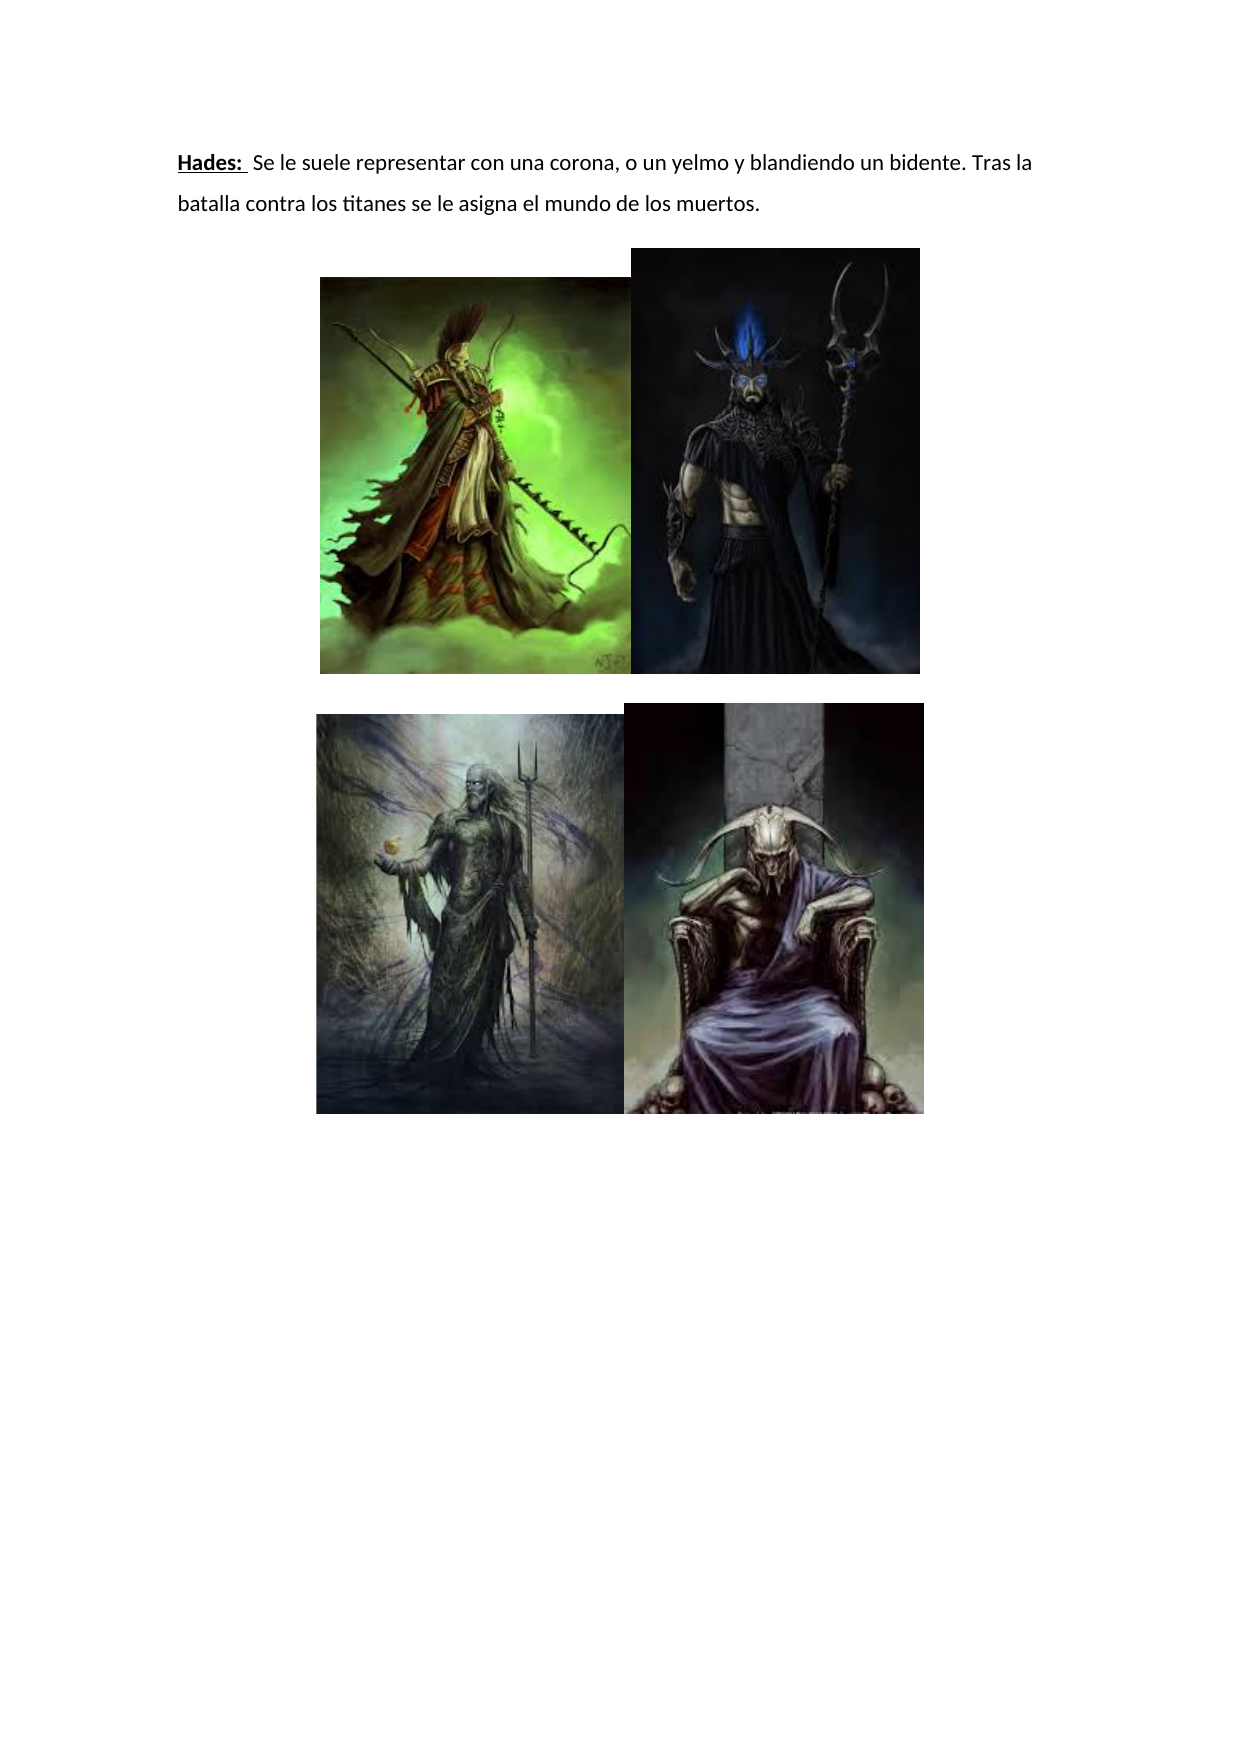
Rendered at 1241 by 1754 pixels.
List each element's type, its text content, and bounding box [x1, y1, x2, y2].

picture [316, 703, 924, 1114]
picture [320, 248, 920, 674]
text Hades: Se le suele representar con una corona, o un yelmo y blandiendo un bidente. Tras la batalla contra los titanes se le asigna el mundo de los muertos. [177, 148, 1063, 218]
